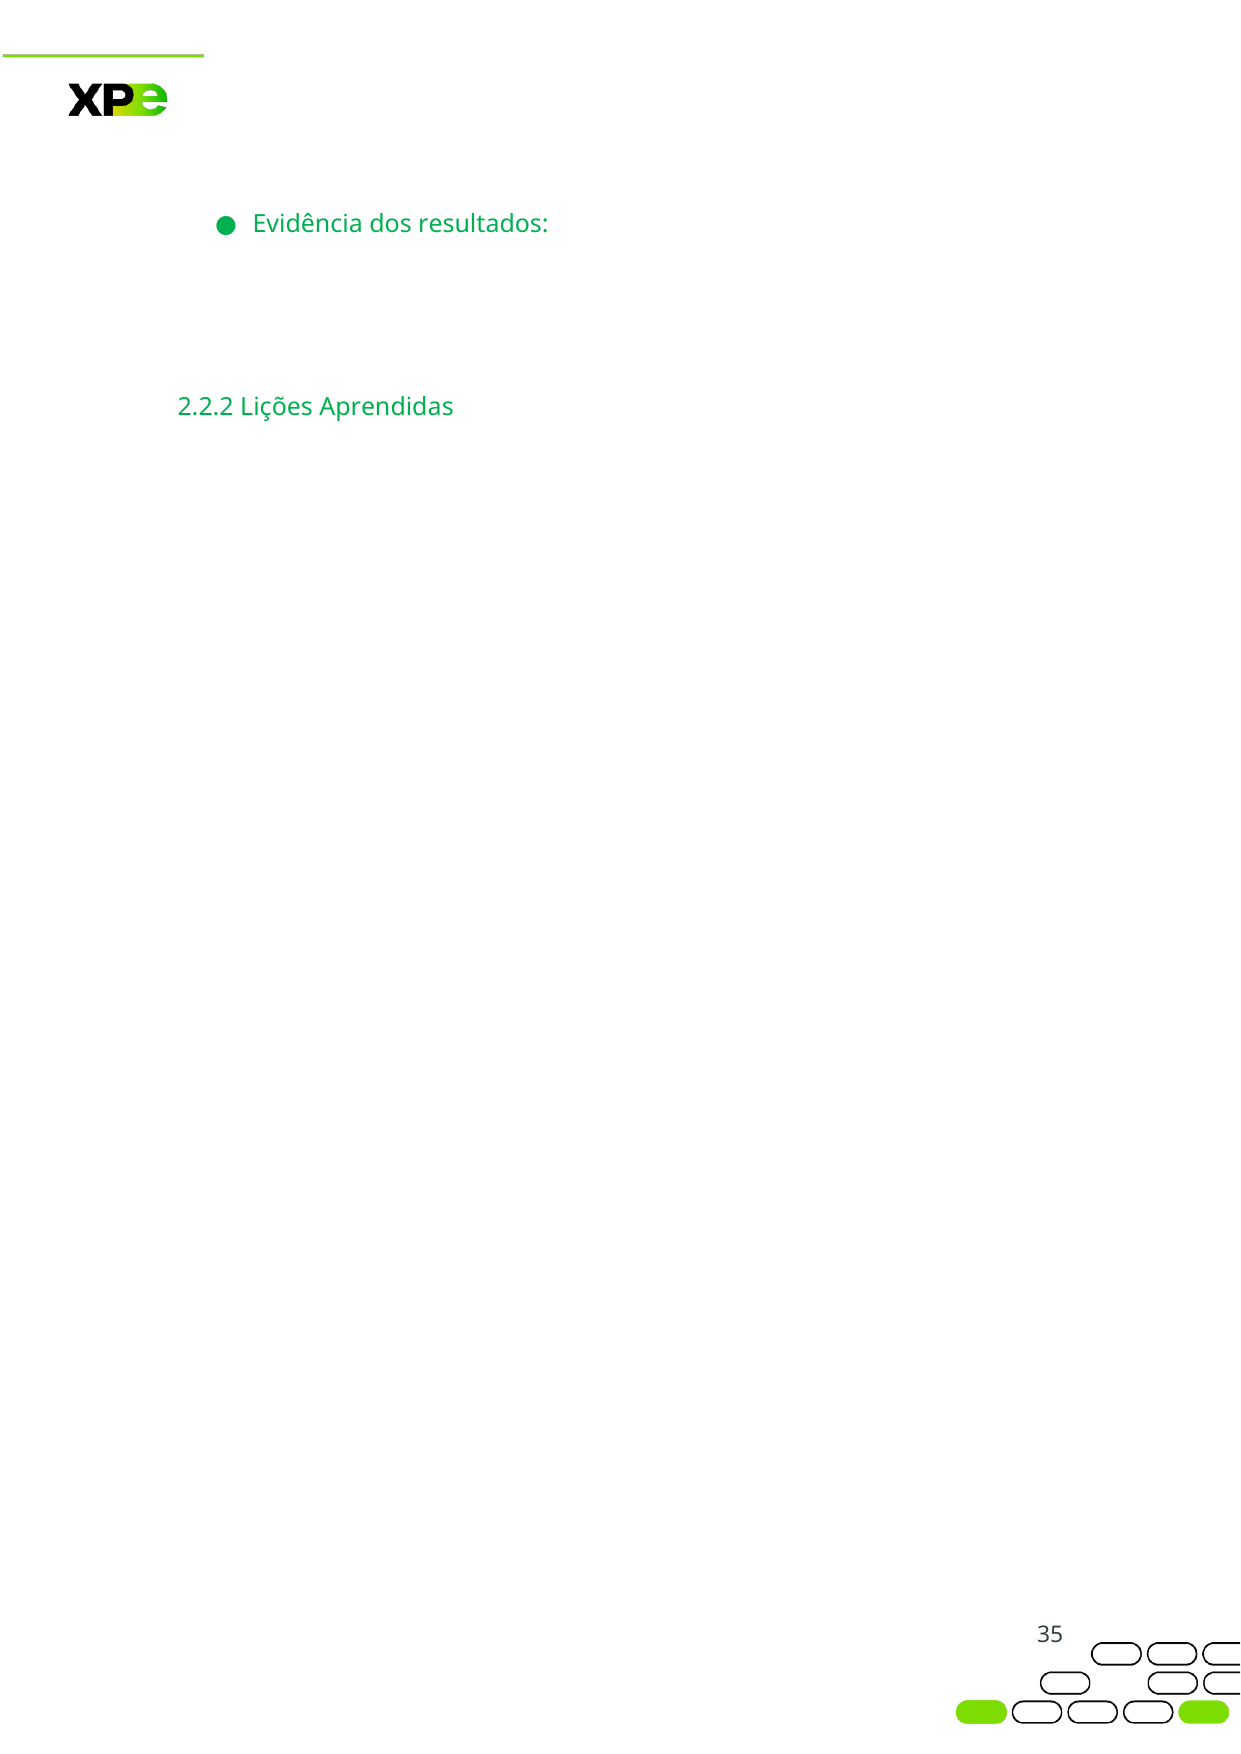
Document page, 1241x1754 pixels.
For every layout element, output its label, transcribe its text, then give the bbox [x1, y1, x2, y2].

subtitle Evidência dos resultados: [215, 206, 1063, 240]
picture [2, 51, 205, 148]
picture [955, 1642, 1241, 1724]
subtitle 2.2.2 Lições Aprendidas [177, 388, 1063, 422]
